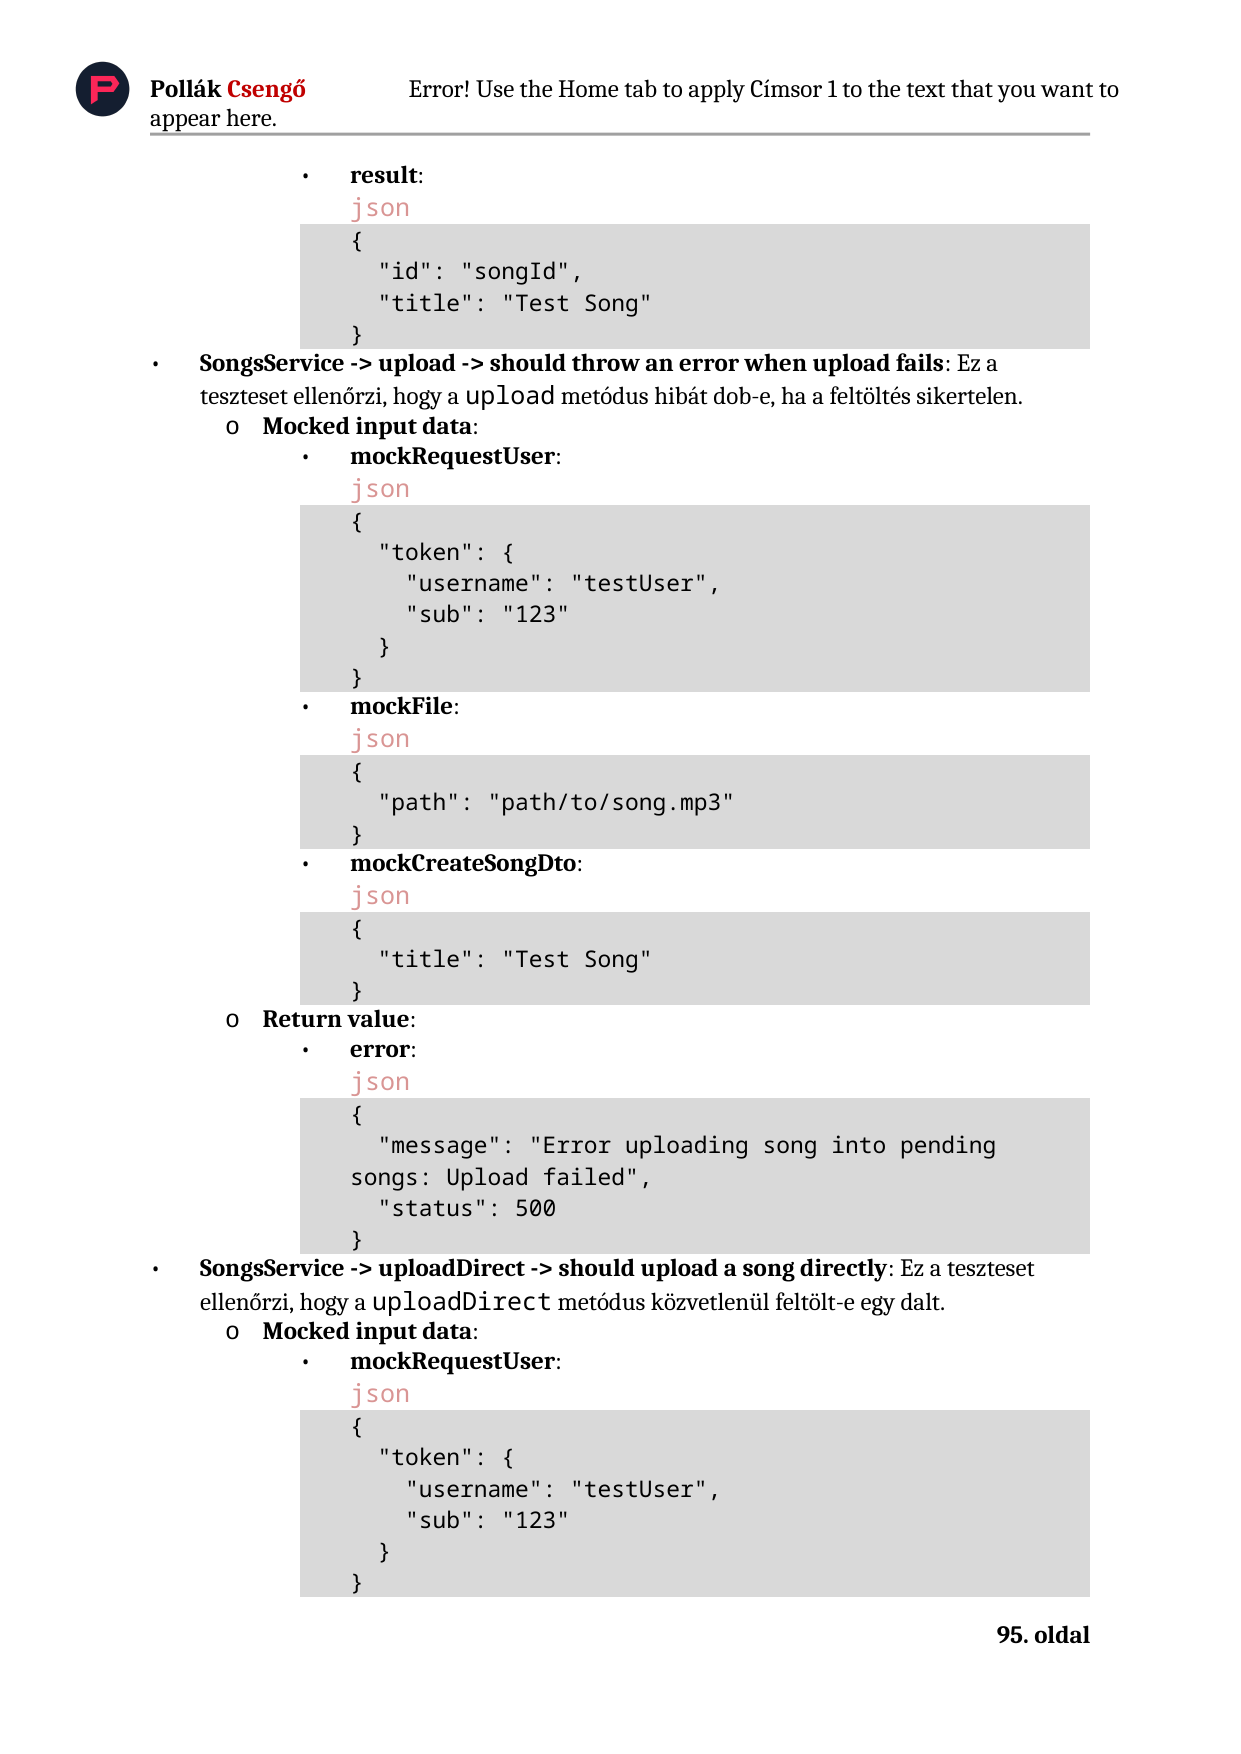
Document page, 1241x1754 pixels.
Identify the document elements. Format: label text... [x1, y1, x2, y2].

list Return value: [225, 1005, 1090, 1035]
list } [300, 661, 1090, 692]
list json [300, 877, 1090, 912]
list mockFile: [300, 692, 1090, 721]
list { [300, 1410, 1090, 1441]
list "id": "songId", [300, 255, 1090, 287]
list "title": "Test Song" [300, 943, 1090, 974]
picture [71, 57, 132, 118]
list "username": "testUser", [300, 567, 1090, 598]
list } [300, 1223, 1090, 1254]
list Mocked input data: [225, 1317, 1090, 1347]
list } [300, 318, 1090, 349]
list { [300, 1098, 1090, 1129]
list "status": 500 [300, 1192, 1090, 1223]
list } [300, 1566, 1090, 1597]
list { [300, 755, 1090, 786]
list result: [300, 161, 1090, 190]
list mockRequestUser: [300, 442, 1090, 471]
list "sub": "123" [300, 598, 1090, 630]
list { [300, 505, 1090, 536]
list "token": { [300, 1441, 1090, 1472]
list "title": "Test Song" [300, 287, 1090, 318]
list json [300, 471, 1090, 505]
list SongsService -> uploadDirect -> should upload a song directly: Ez a teszteset ellenőrzi, hogy a uploadDirect metódus közvetlenül feltölt-e egy dalt. [150, 1254, 1090, 1317]
list json [300, 721, 1090, 755]
list { [300, 224, 1090, 255]
list mockCreateSongDto: [300, 849, 1090, 877]
list "path": "path/to/song.mp3" [300, 786, 1090, 817]
list SongsService -> upload -> should throw an error when upload fails: Ez a teszteset ellenőrzi, hogy a upload metódus hibát dob-e, ha a feltöltés sikertelen. [150, 349, 1090, 412]
list mockRequestUser: [300, 1347, 1090, 1376]
list json [300, 190, 1090, 224]
list } [300, 817, 1090, 849]
list json [300, 1376, 1090, 1410]
list "username": "testUser", [300, 1472, 1090, 1504]
list { [300, 912, 1090, 943]
list } [300, 1535, 1090, 1566]
list } [300, 974, 1090, 1005]
list "message": "Error uploading song into pending songs: Upload failed", [300, 1129, 1090, 1192]
list "sub": "123" [300, 1504, 1090, 1535]
list json [300, 1064, 1090, 1098]
list error: [300, 1035, 1090, 1064]
list } [300, 630, 1090, 661]
list "token": { [300, 536, 1090, 567]
list Mocked input data: [225, 412, 1090, 442]
